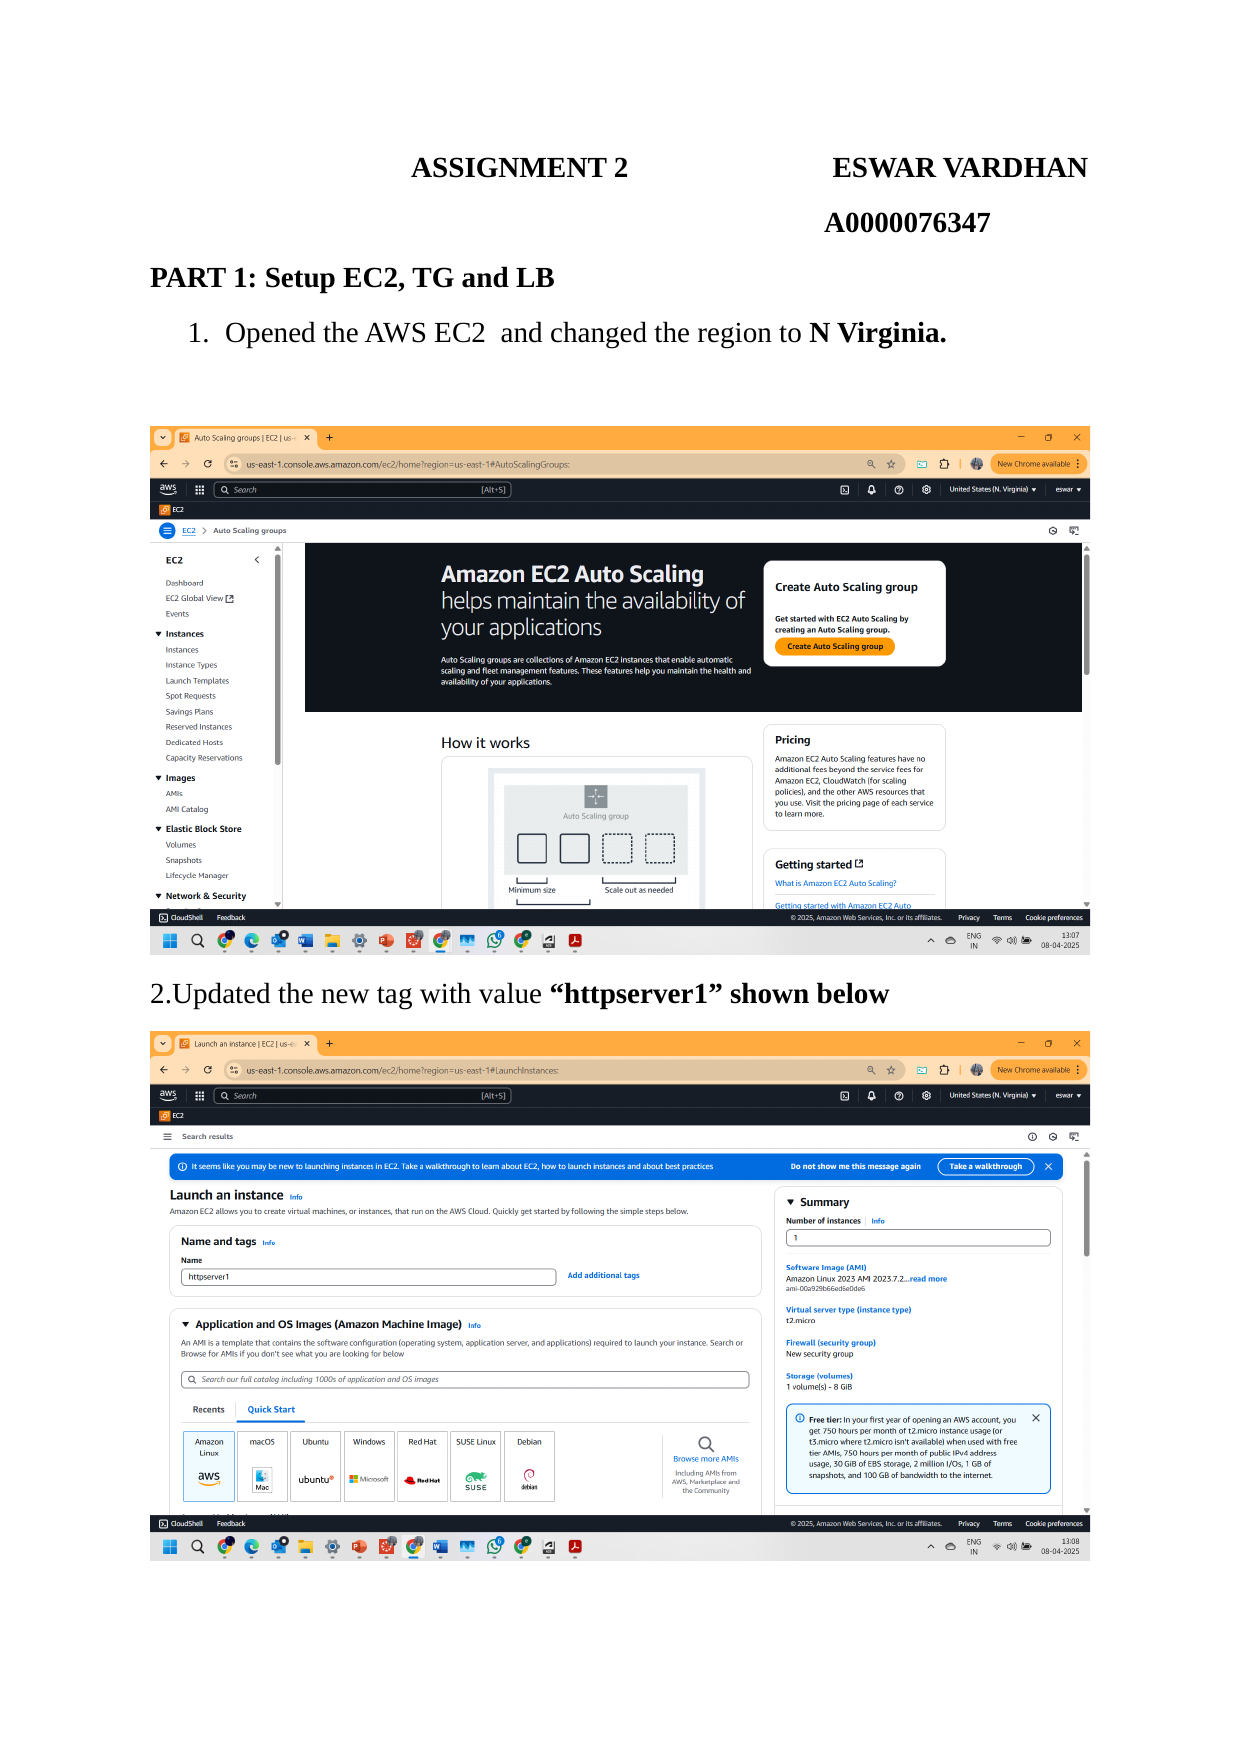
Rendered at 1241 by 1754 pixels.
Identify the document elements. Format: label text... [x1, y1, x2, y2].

picture [150, 426, 1091, 955]
text ASSIGNMENT 2 ESWAR VARDHAN [150, 150, 1090, 183]
list Opened the AWS EC2 and changed the region to N Virginia. [187, 316, 1090, 349]
text PART 1: Setup EC2, TG and LB [150, 260, 1090, 294]
text 2.Updated the new tag with value “httpserver1” shown below [150, 976, 1090, 1009]
picture [150, 1031, 1091, 1561]
text A0000076347 [150, 205, 1090, 239]
